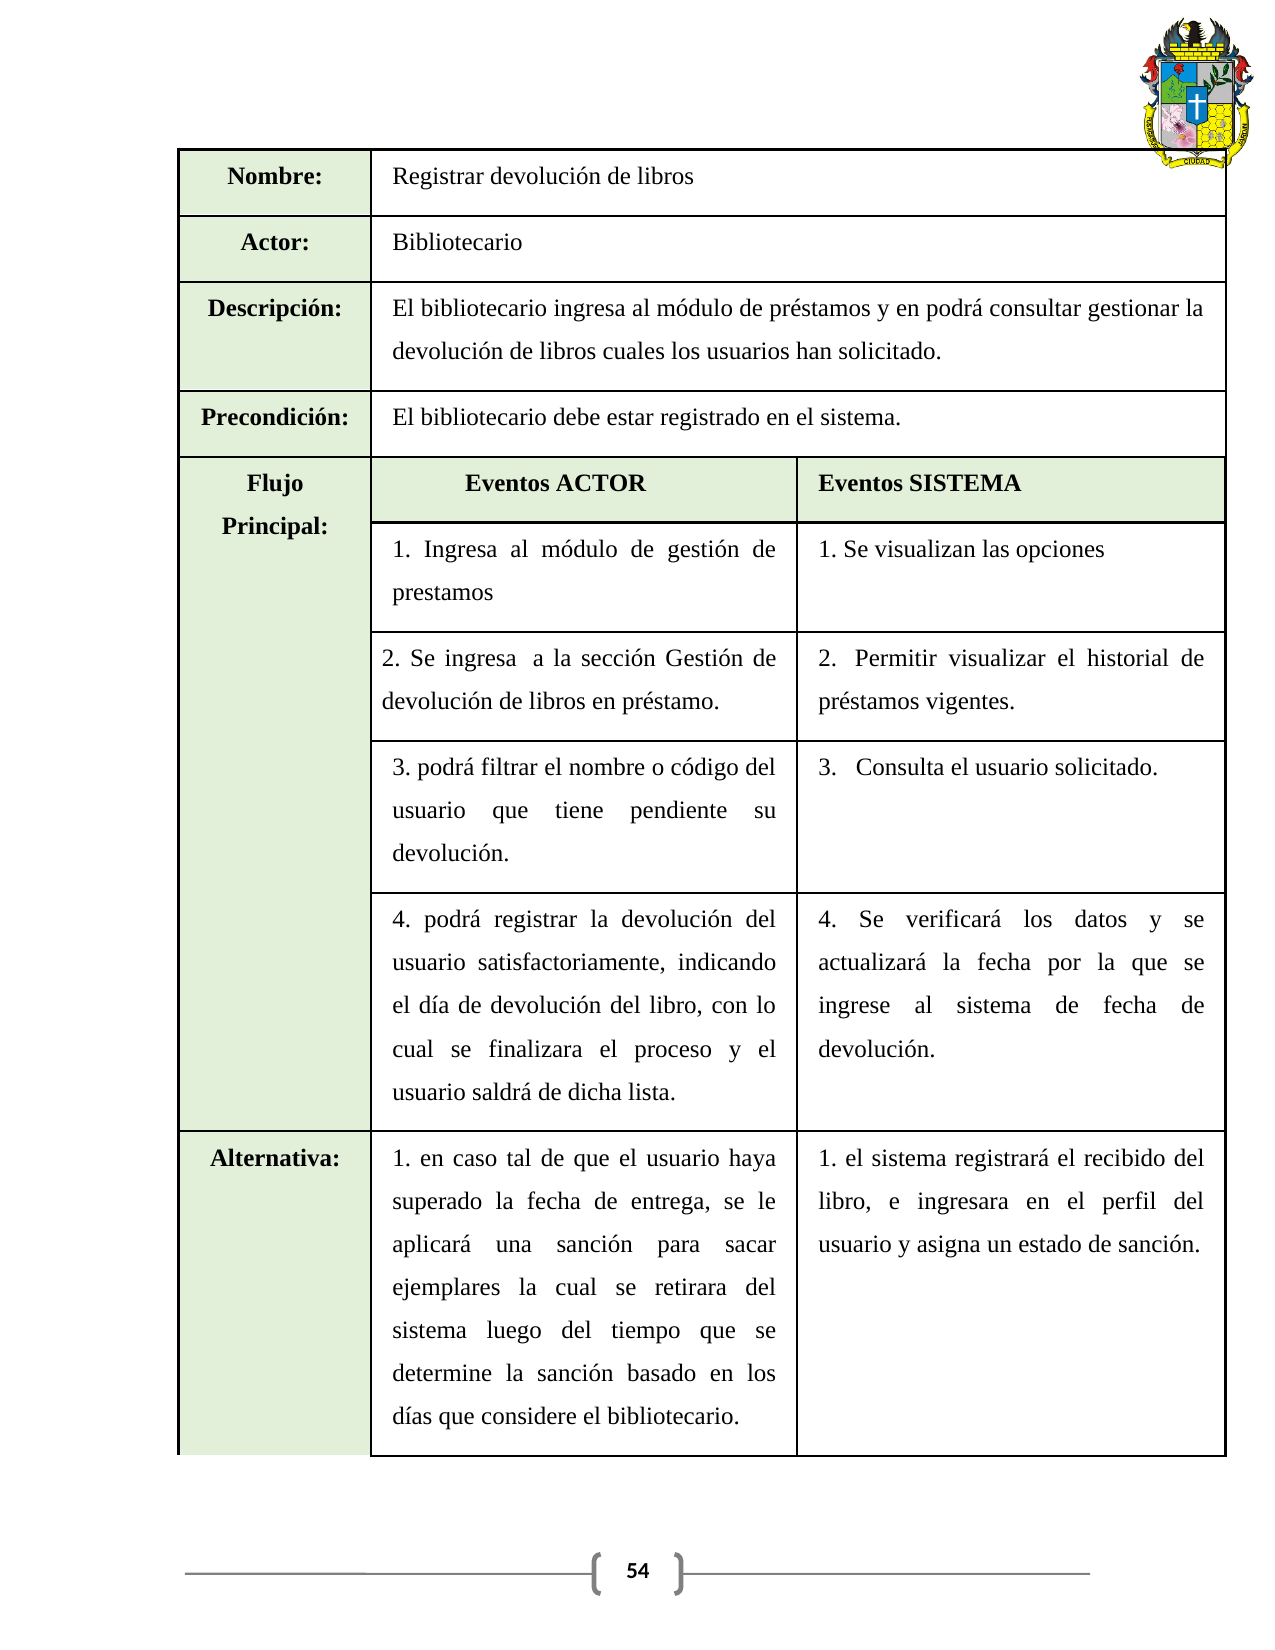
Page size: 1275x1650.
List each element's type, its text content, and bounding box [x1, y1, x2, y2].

table_cell 2. Permitir visualizar el historial de préstamos vigentes. [798, 633, 1224, 739]
table_cell Bibliotecario [372, 217, 1225, 281]
table_cell Descripción: [180, 283, 370, 389]
table_cell 3. Consulta el usuario solicitado. [798, 742, 1224, 892]
table_cell Actor: [180, 217, 370, 281]
table_header Nombre: [180, 151, 370, 214]
table_cell 4. Se verificará los datos y se actualizará la fecha por la que se ingrese al sistema de fecha de devolución. [798, 894, 1224, 1130]
table_cell 4. podrá registrar la devolución del usuario satisfactoriamente, indicando el día de devolución del libro, con lo cual se finalizara el proceso y el usuario saldrá de dicha lista. [372, 894, 796, 1130]
table_cell 1. Se visualizan las opciones [798, 524, 1224, 631]
table_header Registrar devolución de libros [372, 151, 1225, 214]
table_cell 1. el sistema registrará el recibido del libro, e ingresara en el perfil del usuario y asigna un estado de sanción. [798, 1132, 1224, 1455]
table_cell Eventos SISTEMA [798, 458, 1224, 521]
table_cell 1. Ingresa al módulo de gestión de prestamos [372, 524, 796, 631]
table_cell Eventos ACTOR [372, 458, 796, 521]
table_cell 3. podrá filtrar el nombre o código del usuario que tiene pendiente su devolución. [372, 742, 796, 892]
picture [1137, 16, 1255, 171]
table_cell 1. en caso tal de que el usuario haya superado la fecha de entrega, se le aplicará una sanción para sacar ejemplares la cual se retirara del sistema luego del tiempo que se determine la sanción basado en los días que considere el bibliotecario. [372, 1132, 796, 1455]
table_cell 2. Se ingresa a la sección Gestión de devolución de libros en préstamo. [372, 633, 796, 739]
table_cell El bibliotecario ingresa al módulo de préstamos y en podrá consultar gestionar la devolución de libros cuales los usuarios han solicitado. [372, 283, 1225, 389]
table_cell Precondición: [180, 392, 370, 456]
table_cell El bibliotecario debe estar registrado en el sistema. [372, 392, 1225, 456]
table_cell Flujo Principal: [180, 458, 370, 1130]
table_cell Alternativa: [180, 1132, 370, 1455]
